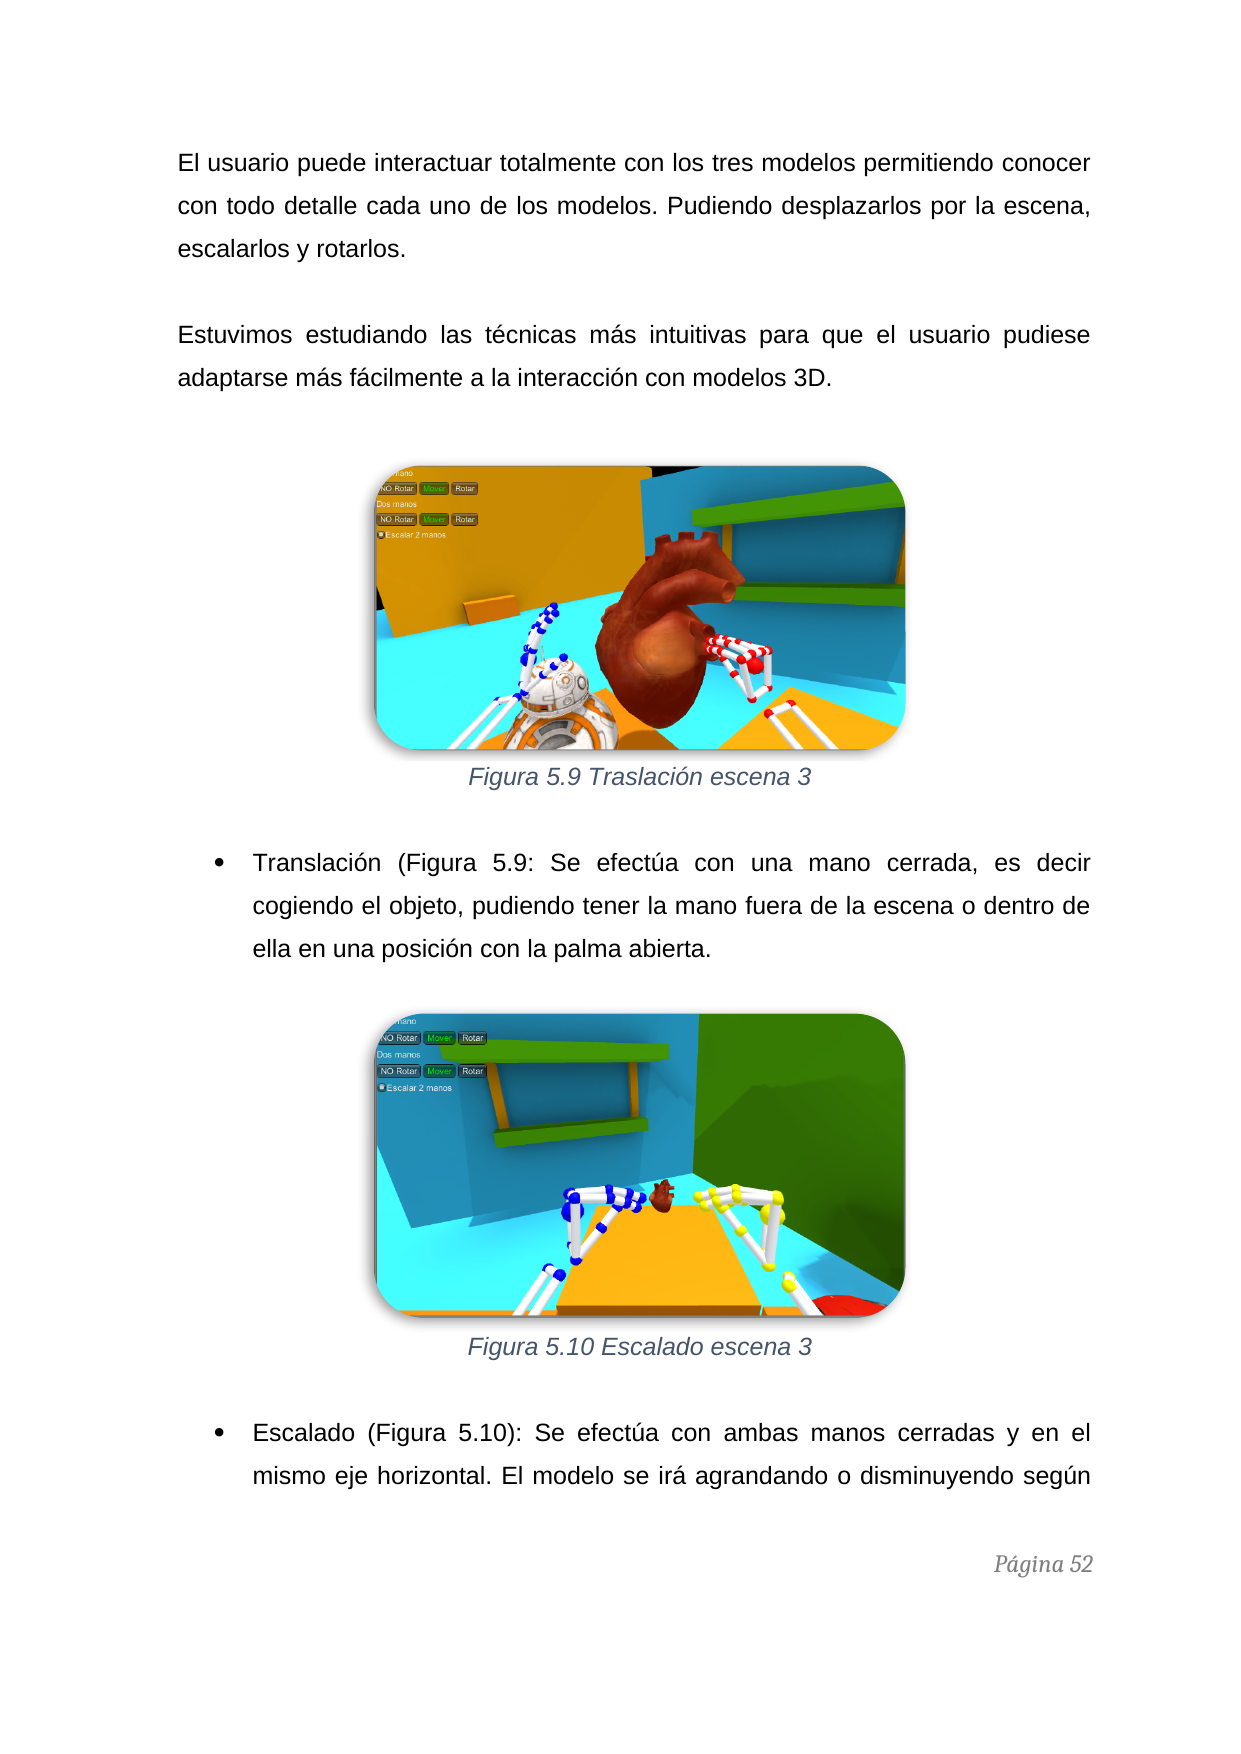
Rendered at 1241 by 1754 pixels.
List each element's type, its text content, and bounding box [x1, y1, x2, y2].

list Translación (Figura 5.9: Se efectúa con una mano cerrada, es decir cogiendo el objeto, pudiendo tener la mano fuera de la escena o dentro de ella en una posición con la palma abierta. [215, 848, 1092, 963]
picture [373, 1013, 906, 1318]
picture [373, 465, 906, 751]
text Estuvimos estudiando las técnicas más intuitivas para que el usuario pudiese adaptarse más fácilmente a la interacción con modelos 3D. [177, 320, 1092, 392]
text El usuario puede interactuar totalmente con los tres modelos permitiendo conocer con todo detalle cada uno de los modelos. Pudiendo desplazarlos por la escena, escalarlos y rotarlos. [177, 148, 1092, 263]
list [215, 1418, 1092, 1490]
